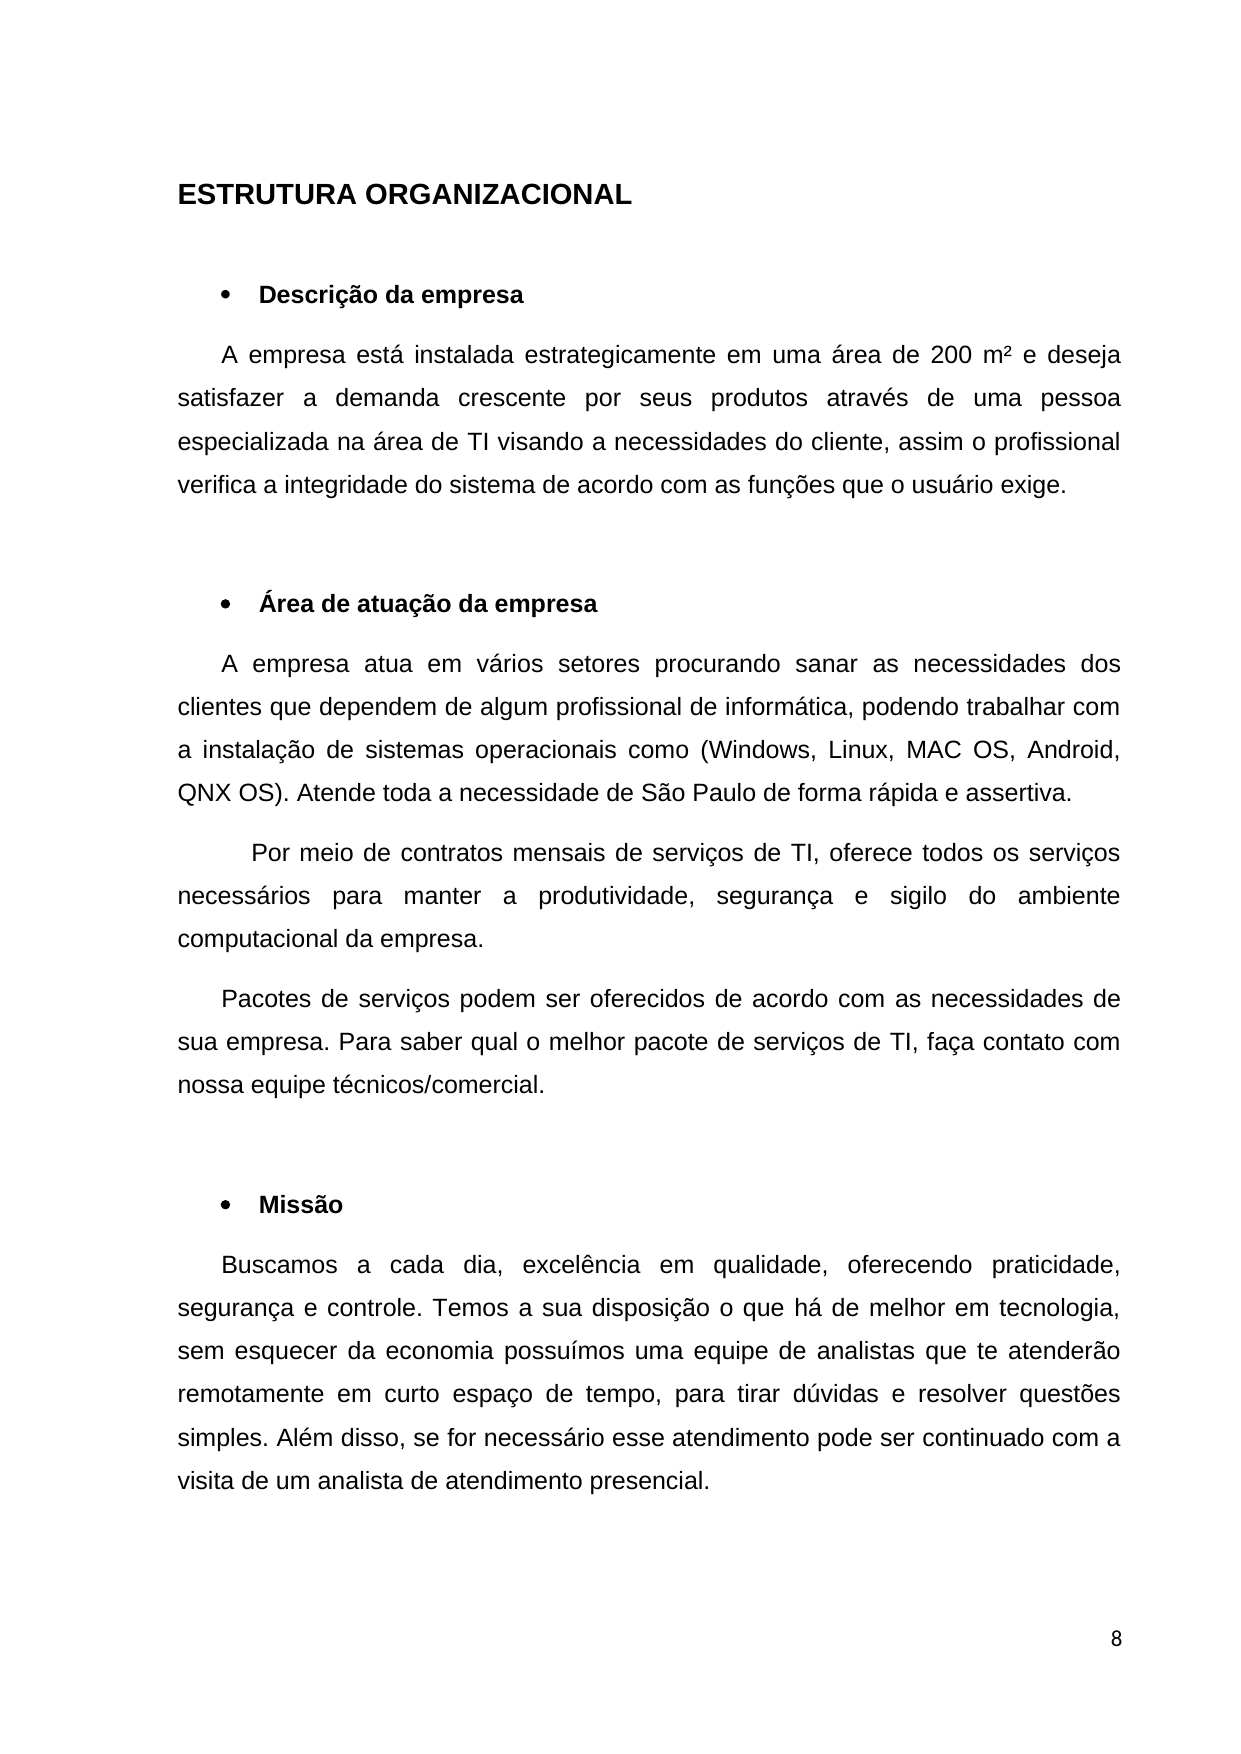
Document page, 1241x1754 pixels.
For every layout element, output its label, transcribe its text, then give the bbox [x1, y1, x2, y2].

text A empresa está instalada estrategicamente em uma área de 200 m² e deseja satisfazer a demanda crescente por seus produtos através de uma pessoa especializada na área de TI visando a necessidades do cliente, assim o profissional verifica a integridade do sistema de acordo com as funções que o usuário exige. [177, 340, 1122, 498]
text Pacotes de serviços podem ser oferecidos de acordo com as necessidades de sua empresa. Para saber qual o melhor pacote de serviços de TI, faça contato com nossa equipe técnicos/comercial. [177, 984, 1122, 1099]
text Buscamos a cada dia, excelência em qualidade, oferecendo praticidade, segurança e controle. Temos a sua disposição o que há de melhor em tecnologia, sem esquecer da economia possuímos uma equipe de analistas que te atenderão remotamente em curto espaço de tempo, para tirar dúvidas e resolver questões simples. Além disso, se for necessário esse atendimento pode ser continuado com a visita de um analista de atendimento presencial. [177, 1250, 1122, 1494]
list Área de atuação da empresa [221, 589, 1122, 618]
list Missão [221, 1190, 1122, 1219]
text A empresa atua em vários setores procurando sanar as necessidades dos clientes que dependem de algum profissional de informática, podendo trabalhar com a instalação de sistemas operacionais como (Windows, Linux, MAC OS, Android, QNX OS). Atende toda a necessidade de São Paulo de forma rápida e assertiva. [177, 649, 1122, 807]
subtitle ESTRUTURA ORGANIZACIONAL [177, 177, 1122, 211]
list Descrição da empresa [221, 280, 1122, 309]
text Por meio de contratos mensais de serviços de TI, oferece todos os serviços necessários para manter a produtividade, segurança e sigilo do ambiente computacional da empresa. [177, 838, 1122, 953]
